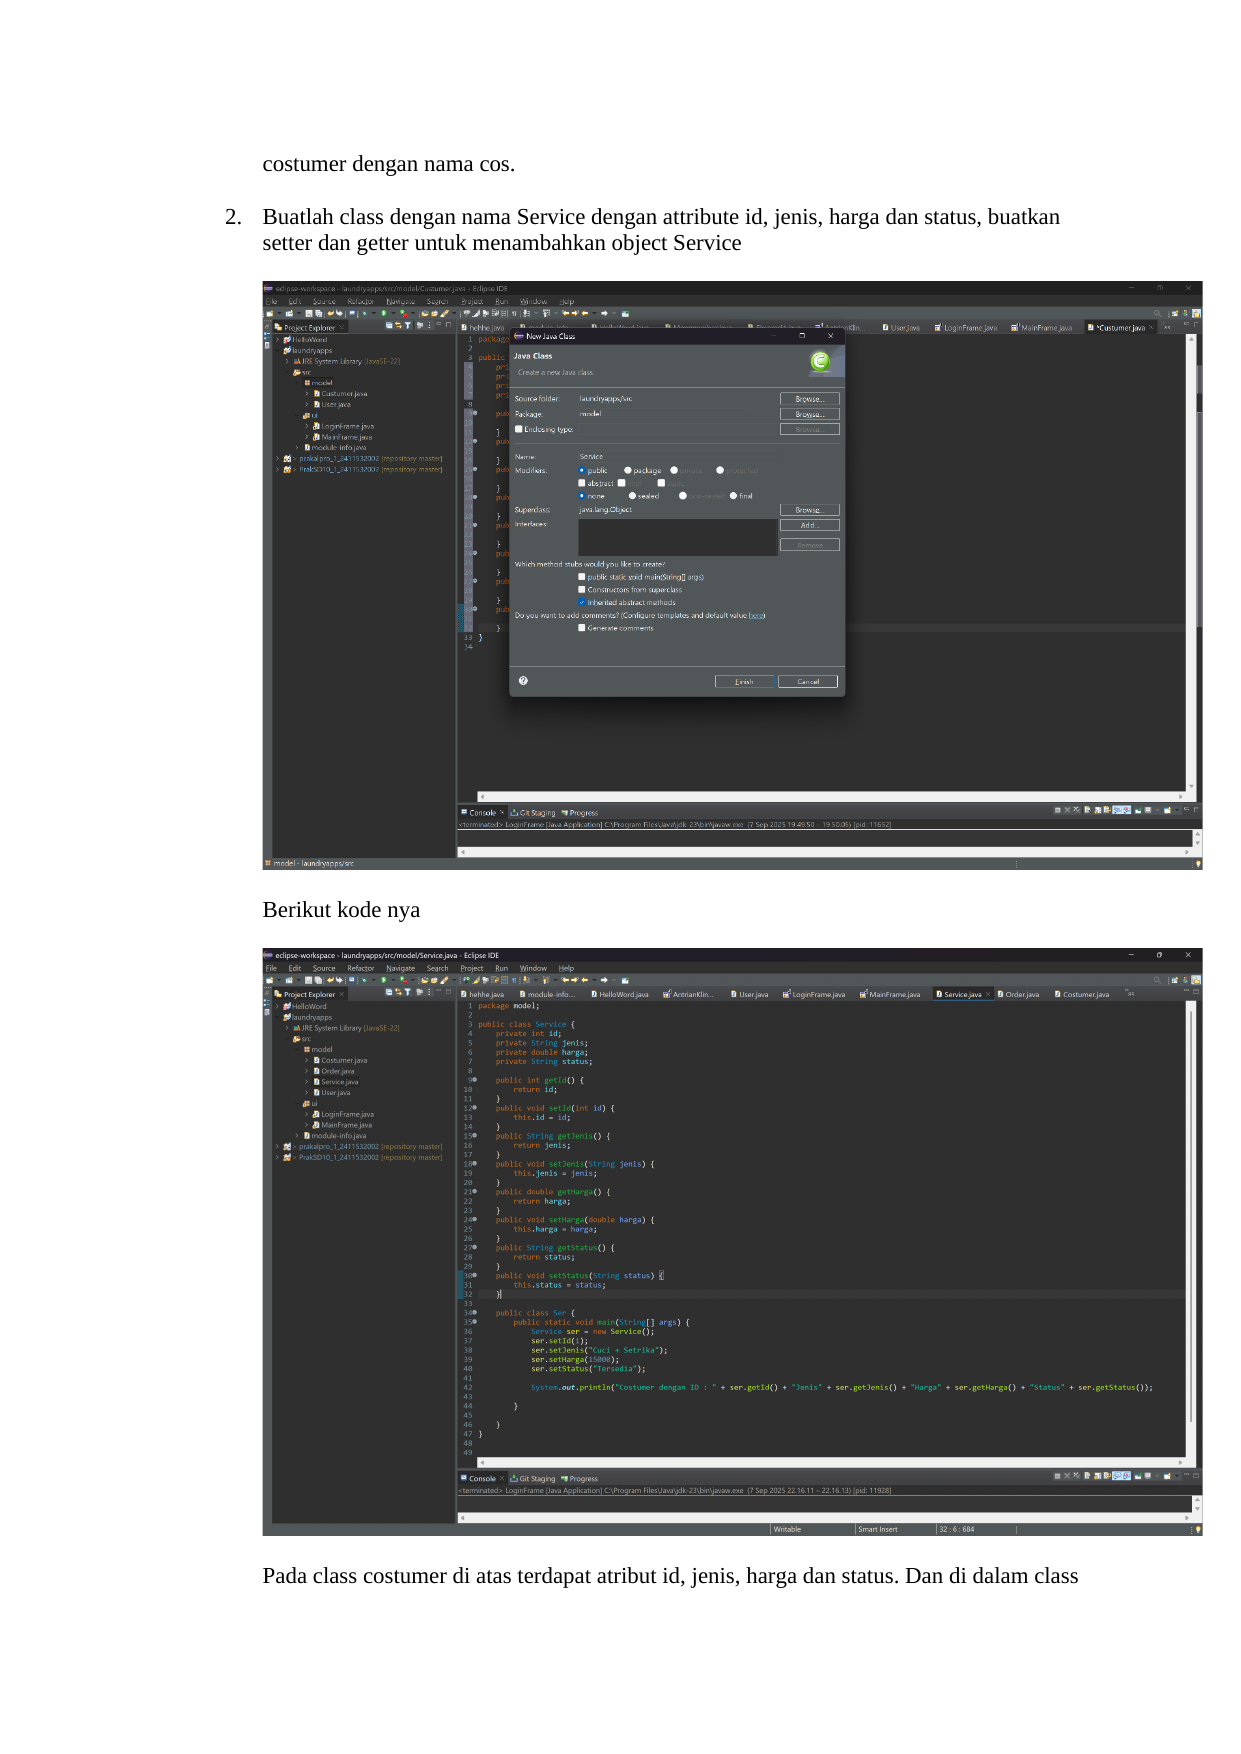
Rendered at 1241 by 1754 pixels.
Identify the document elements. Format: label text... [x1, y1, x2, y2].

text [262, 150, 1090, 176]
text Berikut kode nya [187, 896, 1090, 922]
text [262, 1562, 1090, 1589]
list Buatlah class dengan nama Service dengan attribute id, jenis, harga dan status, buatkan [225, 203, 1090, 229]
picture [262, 948, 1203, 1536]
list setter dan getter untuk menambahkan object Service [262, 229, 1090, 255]
picture [262, 281, 1203, 870]
